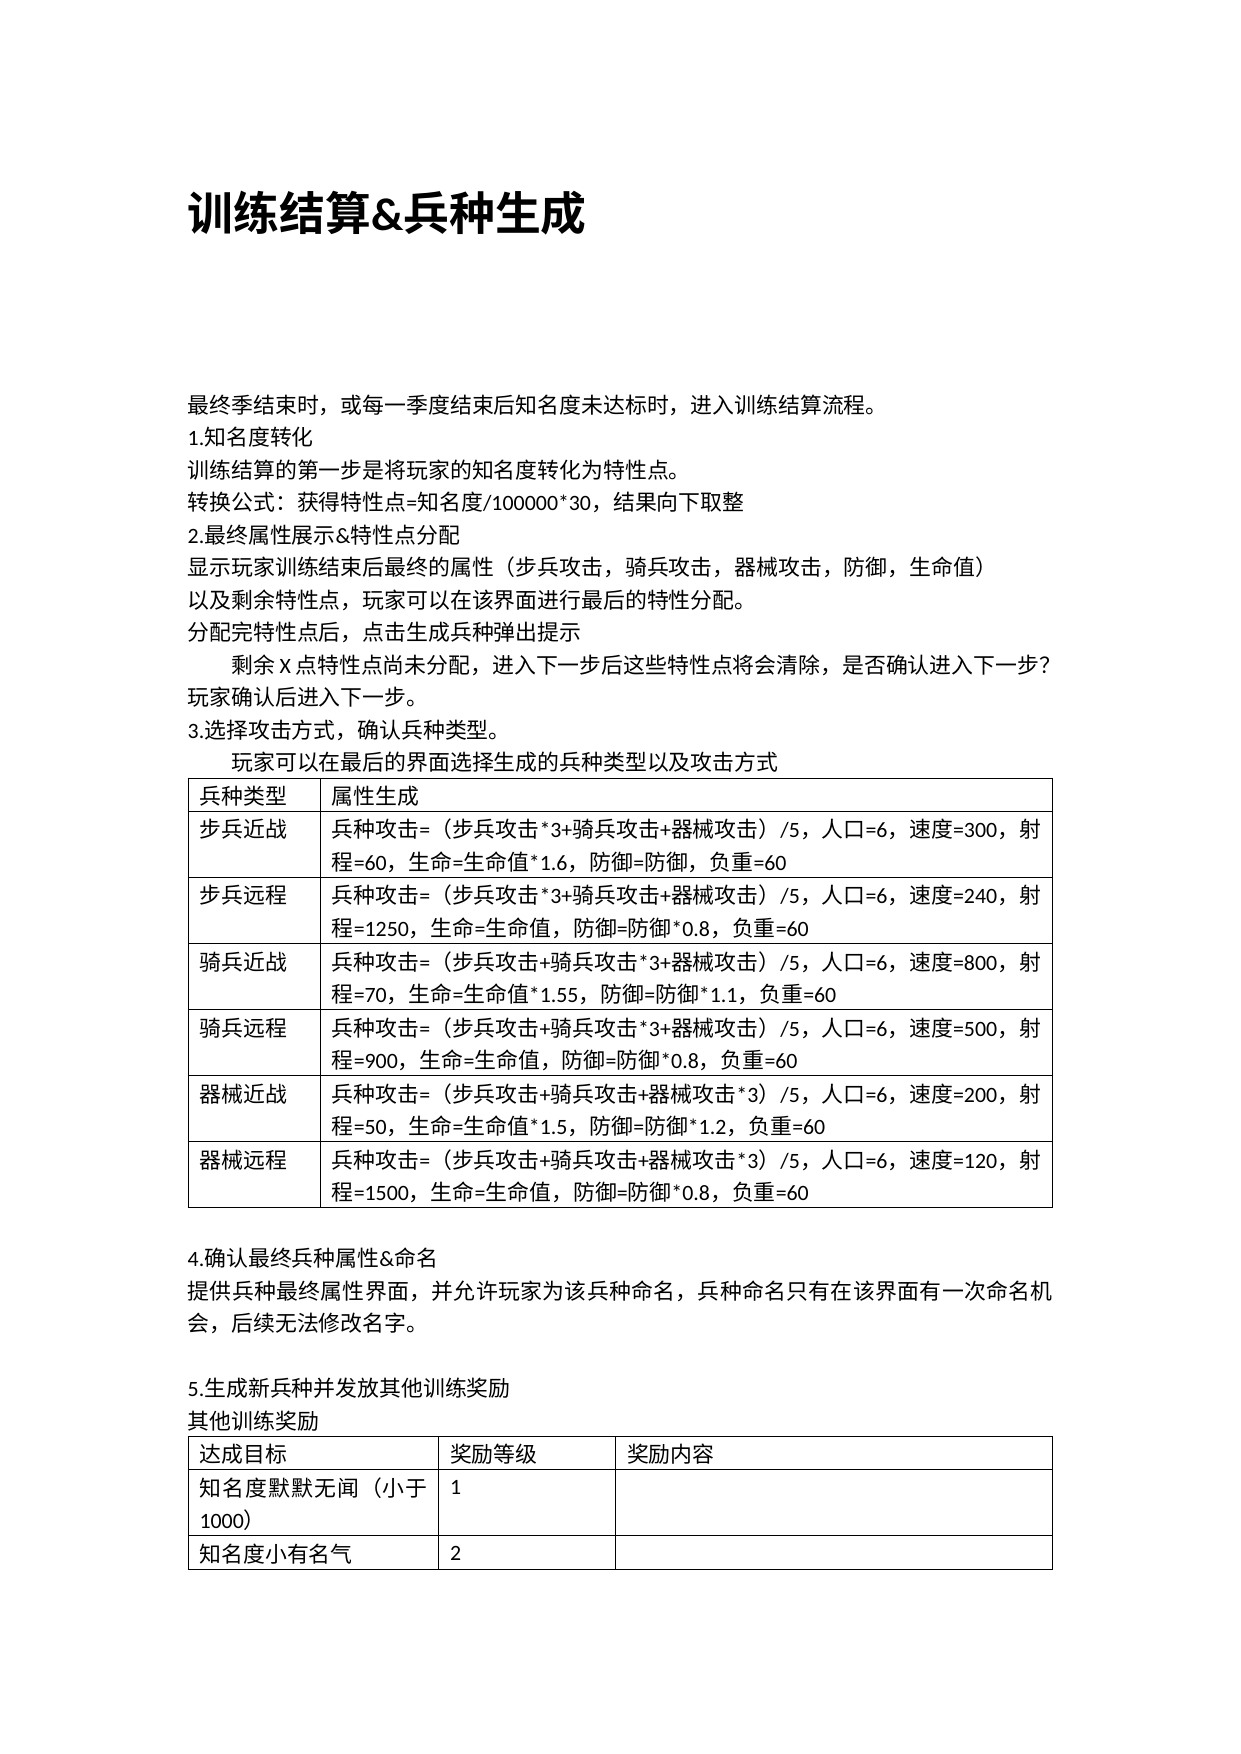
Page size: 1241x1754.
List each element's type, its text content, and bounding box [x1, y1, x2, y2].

table_cell 器械近战 [189, 1076, 320, 1141]
table_cell 兵种攻击=（步兵攻击+骑兵攻击+器械攻击*3）/5，人口=6，速度=200，射程=50，生命=生命值*1.5，防御=防御*1.2，负重=60 [321, 1076, 1052, 1141]
table_header 奖励等级 [439, 1437, 615, 1469]
table_cell 器械远程 [189, 1142, 320, 1207]
text 以及剩余特性点，玩家可以在该界面进行最后的特性分配。 [187, 582, 1053, 615]
table_cell 知名度默默无闻（小于1000） [189, 1470, 438, 1535]
text 4.确认最终兵种属性&命名 [187, 1241, 1053, 1273]
text 训练结算的第一步是将玩家的知名度转化为特性点。 [187, 452, 1053, 485]
table_cell 骑兵远程 [189, 1010, 320, 1075]
text 转换公式：获得特性点=知名度/100000*30，结果向下取整 [187, 485, 1053, 517]
text 提供兵种最终属性界面，并允许玩家为该兵种命名，兵种命名只有在该界面有一次命名机会，后续无法修改名字。 [187, 1273, 1053, 1338]
table_cell [616, 1470, 1052, 1535]
table_cell 步兵近战 [189, 812, 320, 877]
table_header 属性生成 [321, 779, 1052, 811]
table_cell 兵种攻击=（步兵攻击+骑兵攻击*3+器械攻击）/5，人口=6，速度=500，射程=900，生命=生命值，防御=防御*0.8，负重=60 [321, 1010, 1052, 1075]
text 分配完特性点后，点击生成兵种弹出提示 [187, 615, 1053, 647]
table_cell 步兵远程 [189, 878, 320, 943]
text 最终季结束时，或每一季度结束后知名度未达标时，进入训练结算流程。 [187, 387, 1053, 420]
table_cell 兵种攻击=（步兵攻击+骑兵攻击*3+器械攻击）/5，人口=6，速度=800，射程=70，生命=生命值*1.55，防御=防御*1.1，负重=60 [321, 944, 1052, 1009]
table_cell 兵种攻击=（步兵攻击+骑兵攻击+器械攻击*3）/5，人口=6，速度=120，射程=1500，生命=生命值，防御=防御*0.8，负重=60 [321, 1142, 1052, 1207]
text 5.生成新兵种并发放其他训练奖励 [187, 1371, 1053, 1403]
table_cell [616, 1536, 1052, 1569]
text 其他训练奖励 [187, 1403, 1053, 1436]
table_cell 骑兵近战 [189, 944, 320, 1009]
text 剩余X点特性点尚未分配，进入下一步后这些特性点将会清除，是否确认进入下一步？ [187, 647, 1053, 680]
table_cell 兵种攻击=（步兵攻击*3+骑兵攻击+器械攻击）/5，人口=6，速度=240，射程=1250，生命=生命值，防御=防御*0.8，负重=60 [321, 878, 1052, 943]
text 玩家确认后进入下一步。 [187, 680, 1053, 712]
table_cell 兵种攻击=（步兵攻击*3+骑兵攻击+器械攻击）/5，人口=6，速度=300，射程=60，生命=生命值*1.6，防御=防御，负重=60 [321, 812, 1052, 877]
table_header 奖励内容 [616, 1437, 1052, 1469]
table_cell 2 [439, 1536, 615, 1569]
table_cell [189, 1536, 438, 1569]
table_header 达成目标 [189, 1437, 438, 1469]
text 显示玩家训练结束后最终的属性（步兵攻击，骑兵攻击，器械攻击，防御，生命值） [187, 550, 1053, 582]
table_header 兵种类型 [189, 779, 320, 811]
text 玩家可以在最后的界面选择生成的兵种类型以及攻击方式 [187, 745, 1053, 777]
text 1.知名度转化 [187, 420, 1053, 452]
text 2.最终属性展示&特性点分配 [187, 517, 1053, 550]
text 3.选择攻击方式，确认兵种类型。 [187, 712, 1053, 745]
table_cell 1 [439, 1470, 615, 1535]
subtitle 训练结算&兵种生成 [187, 162, 1053, 259]
